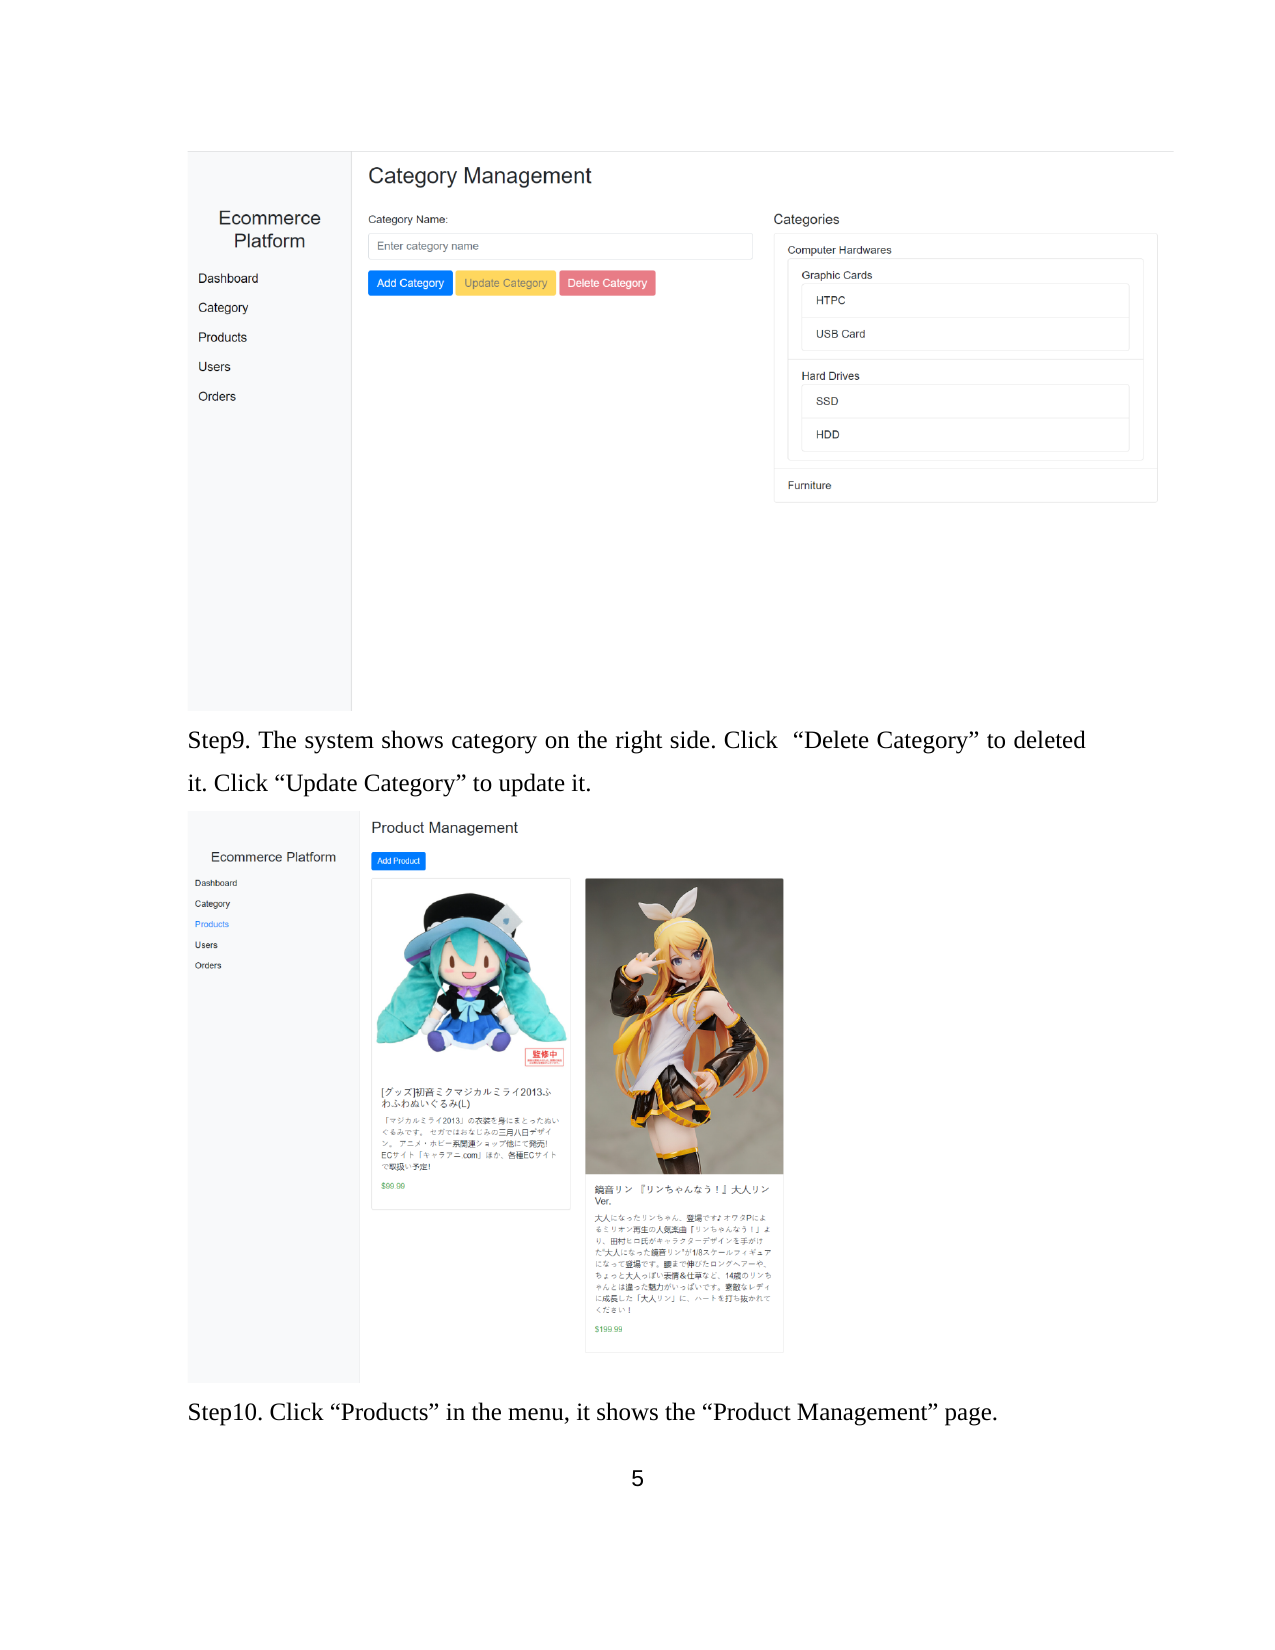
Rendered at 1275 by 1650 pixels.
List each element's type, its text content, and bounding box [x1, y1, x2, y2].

text Step10. Click “Products” in the menu, it shows the “Product Management” page. [187, 1397, 1087, 1426]
picture [187, 150, 1174, 711]
picture [187, 811, 1145, 1383]
text Step9. The system shows category on the right side. Click “Delete Category” to deleted it. Click “Update Category” to update it. [187, 725, 1087, 797]
